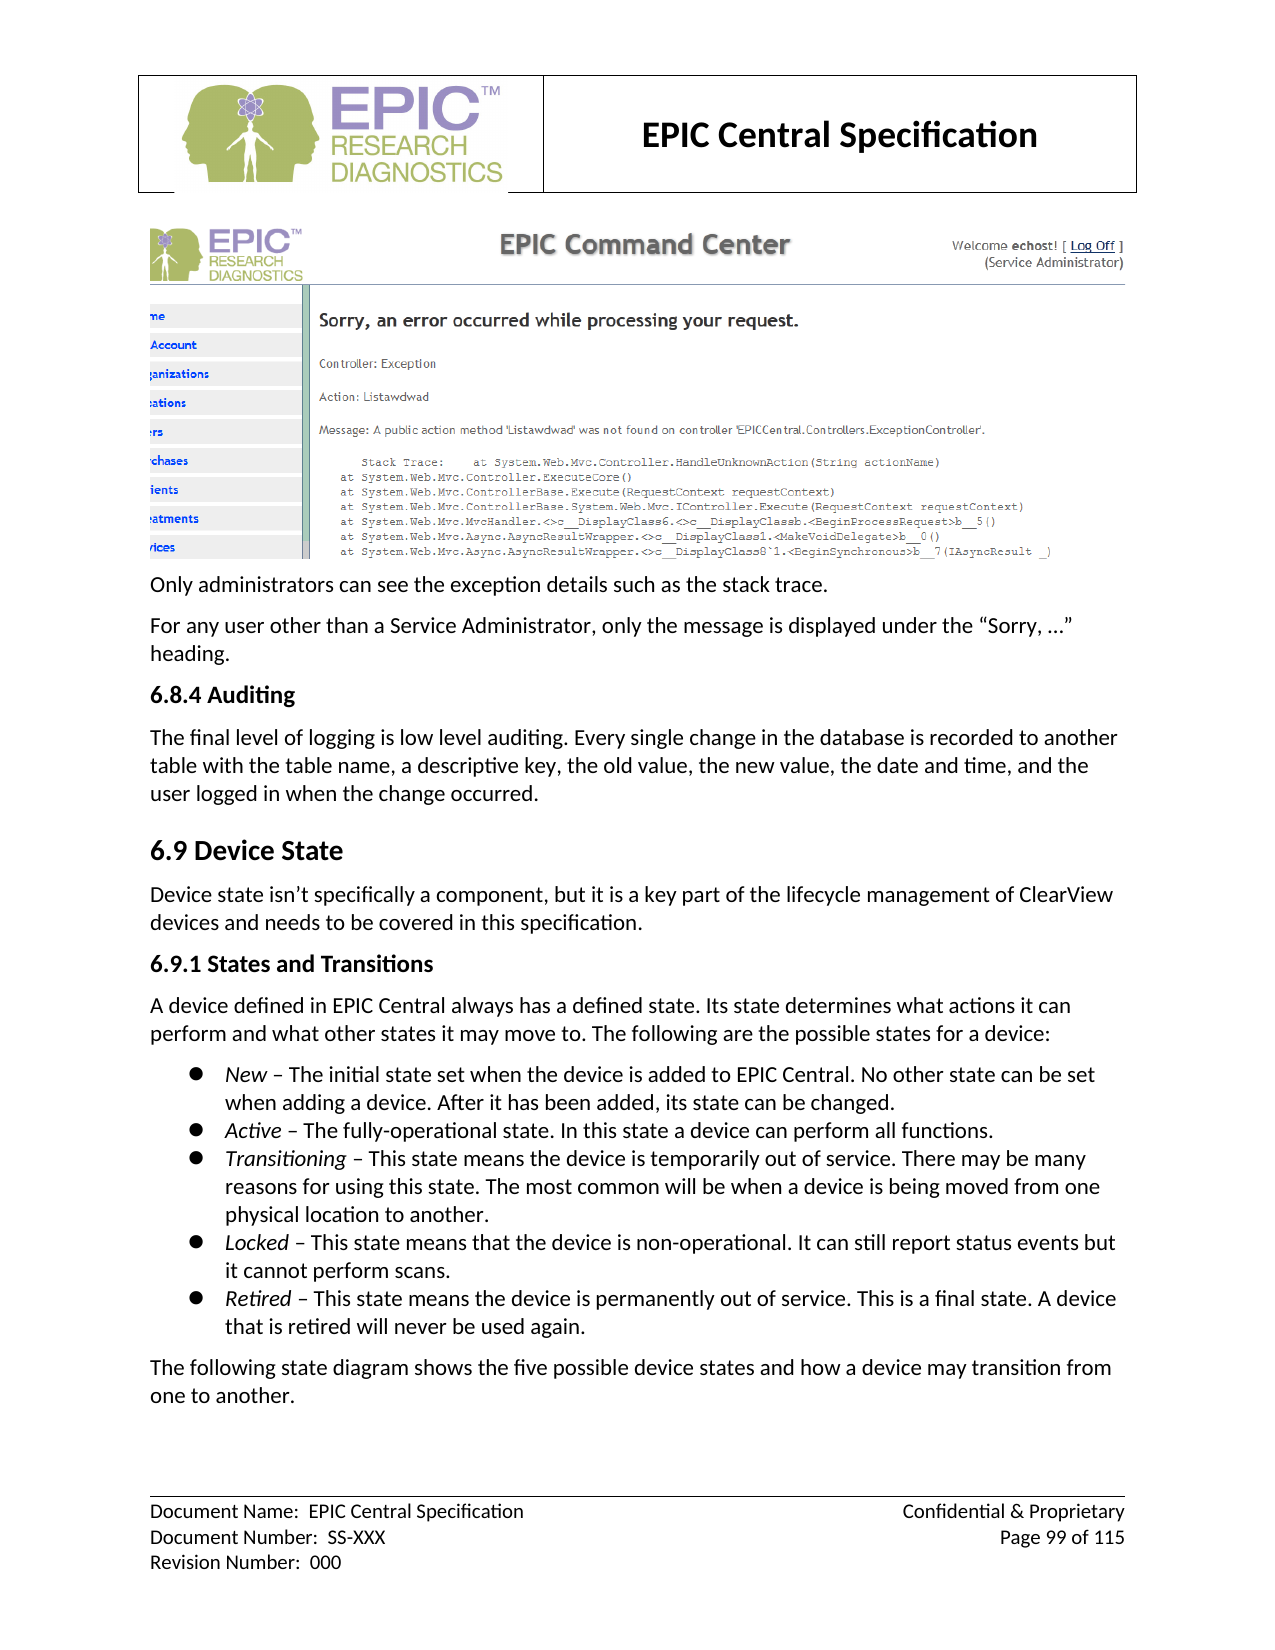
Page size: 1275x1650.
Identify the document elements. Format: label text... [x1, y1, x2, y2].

list New – The initial state set when the device is added to EPIC Central. No other state can be set when adding a device. After it has been added, its state can be changed. [187, 1060, 1125, 1116]
text The final level of logging is low level auditing. Every single change in the database is recorded to another table with the table name, a descriptive key, the old value, the new value, the date and time, and the user logged in when the change occurred. [150, 723, 1125, 807]
picture [174, 76, 509, 193]
subtitle Device State [150, 832, 1125, 867]
picture [150, 221, 1125, 559]
text A device defined in EPIC Central always has a defined state. Its state determines what actions it can perform and what other states it may move to. The following are the possible states for a device: [150, 991, 1125, 1047]
text Only administrators can see the exception details such as the stack trace. [150, 571, 1125, 599]
text Device state isn’t specifically a component, but it is a key part of the lifecycle management of ClearView devices and needs to be covered in this specification. [150, 880, 1125, 936]
subtitle Auditing [150, 680, 1125, 710]
text For any user other than a Service Administrator, only the message is displayed under the “Sorry, …” heading. [150, 611, 1125, 667]
list Retired – This state means the device is permanently out of service. This is a final state. A device that is retired will never be used again. [187, 1284, 1125, 1340]
list Locked – This state means that the device is non-operational. It can still report status events but it cannot perform scans. [187, 1228, 1125, 1284]
list Transitioning – This state means the device is temporarily out of service. There may be many reasons for using this state. The most common will be when a device is being moved from one physical location to another. [187, 1144, 1125, 1228]
list Active – The fully-operational state. In this state a device can perform all functions. [187, 1116, 1125, 1144]
text The following state diagram shows the five possible device states and how a device may transition from one to another. [150, 1353, 1125, 1409]
subtitle States and Transitions [150, 948, 1125, 979]
